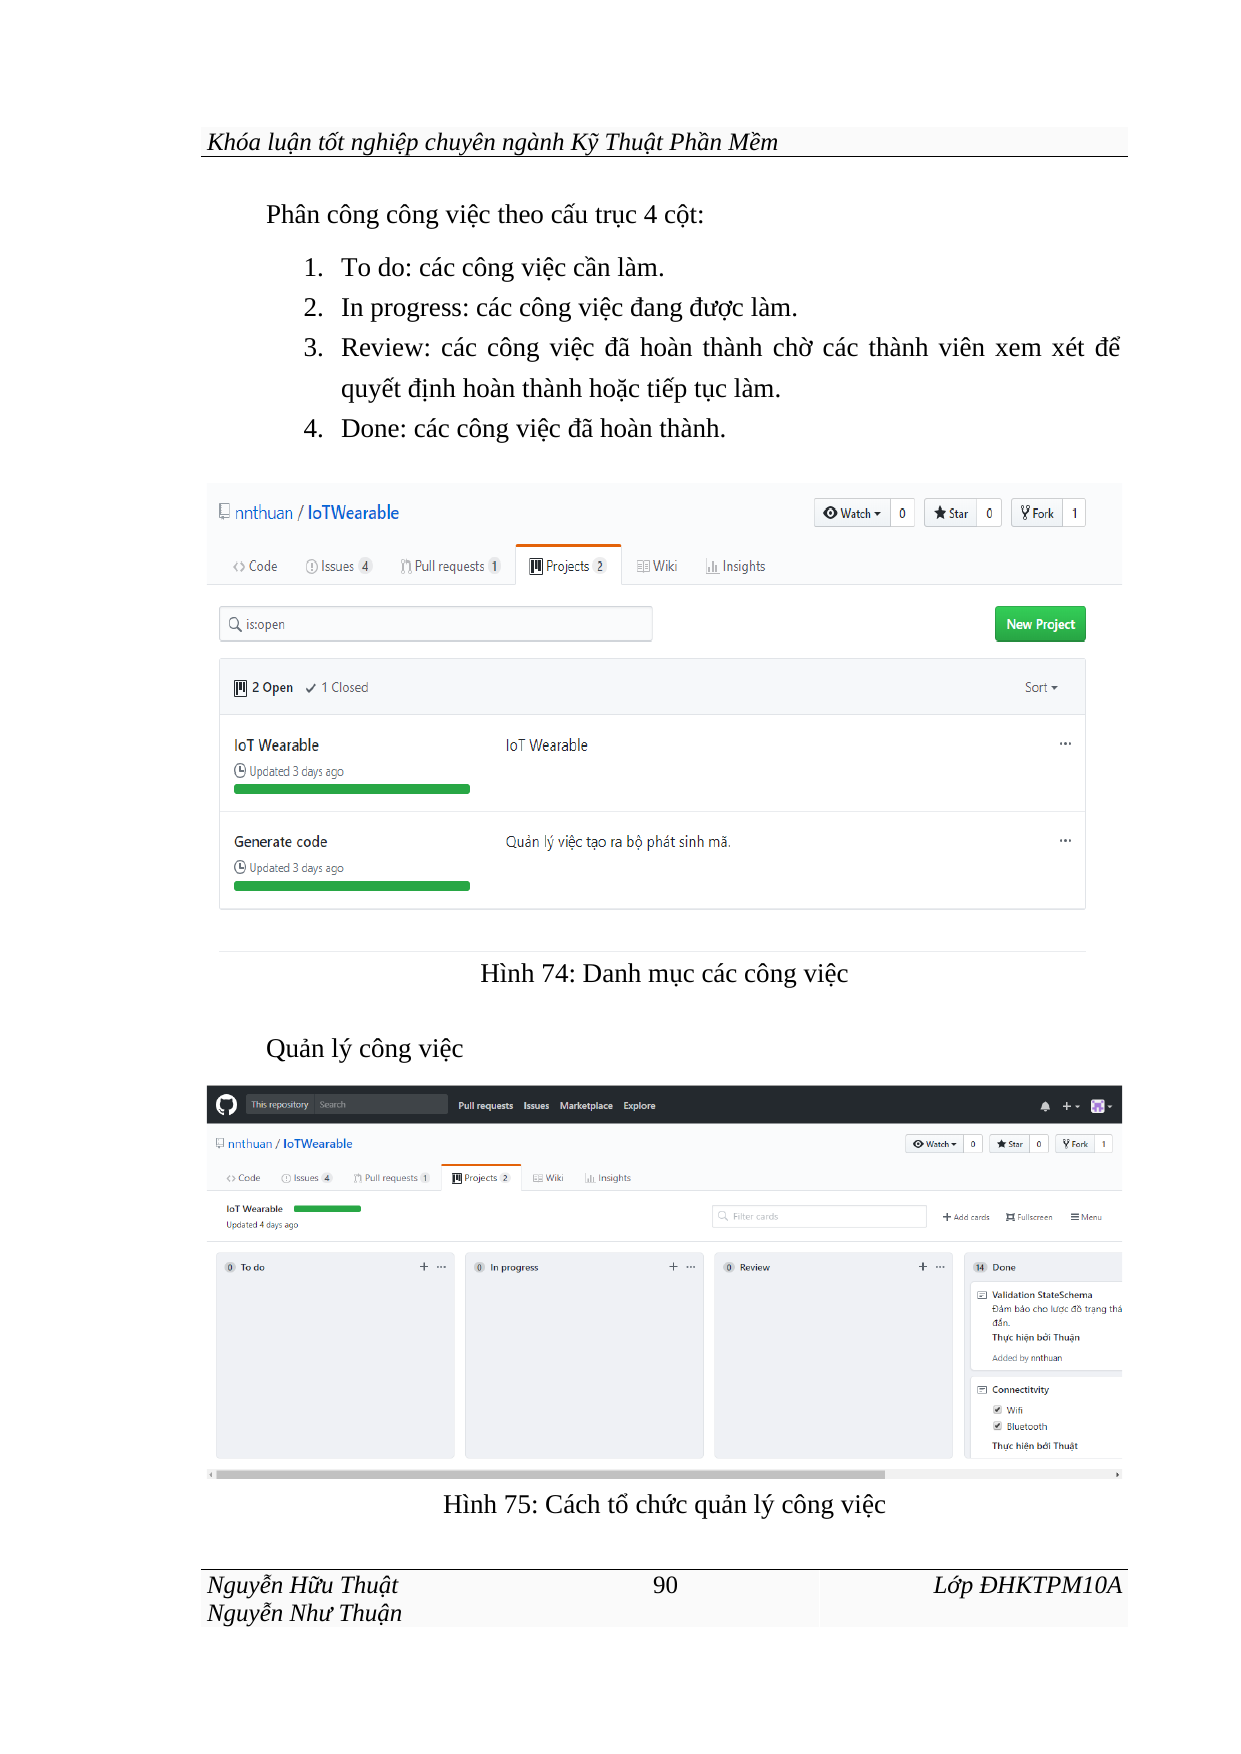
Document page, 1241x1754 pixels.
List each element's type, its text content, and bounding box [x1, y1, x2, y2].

list Done: các công việc đã hoàn thành. [303, 412, 1122, 443]
text Quản lý công việc [207, 1032, 1122, 1063]
list In progress: các công việc đang được làm. [303, 291, 1122, 322]
list To do: các công việc cần làm. [303, 251, 1122, 282]
picture [206, 1085, 1123, 1479]
picture [206, 483, 1123, 958]
text Phân công công việc theo cấu trục 4 cột: [207, 198, 1122, 229]
list Review: các công việc đã hoàn thành chờ các thành viên xem xét để quyết định hoàn thành hoặc tiếp tục làm. [303, 332, 1122, 403]
